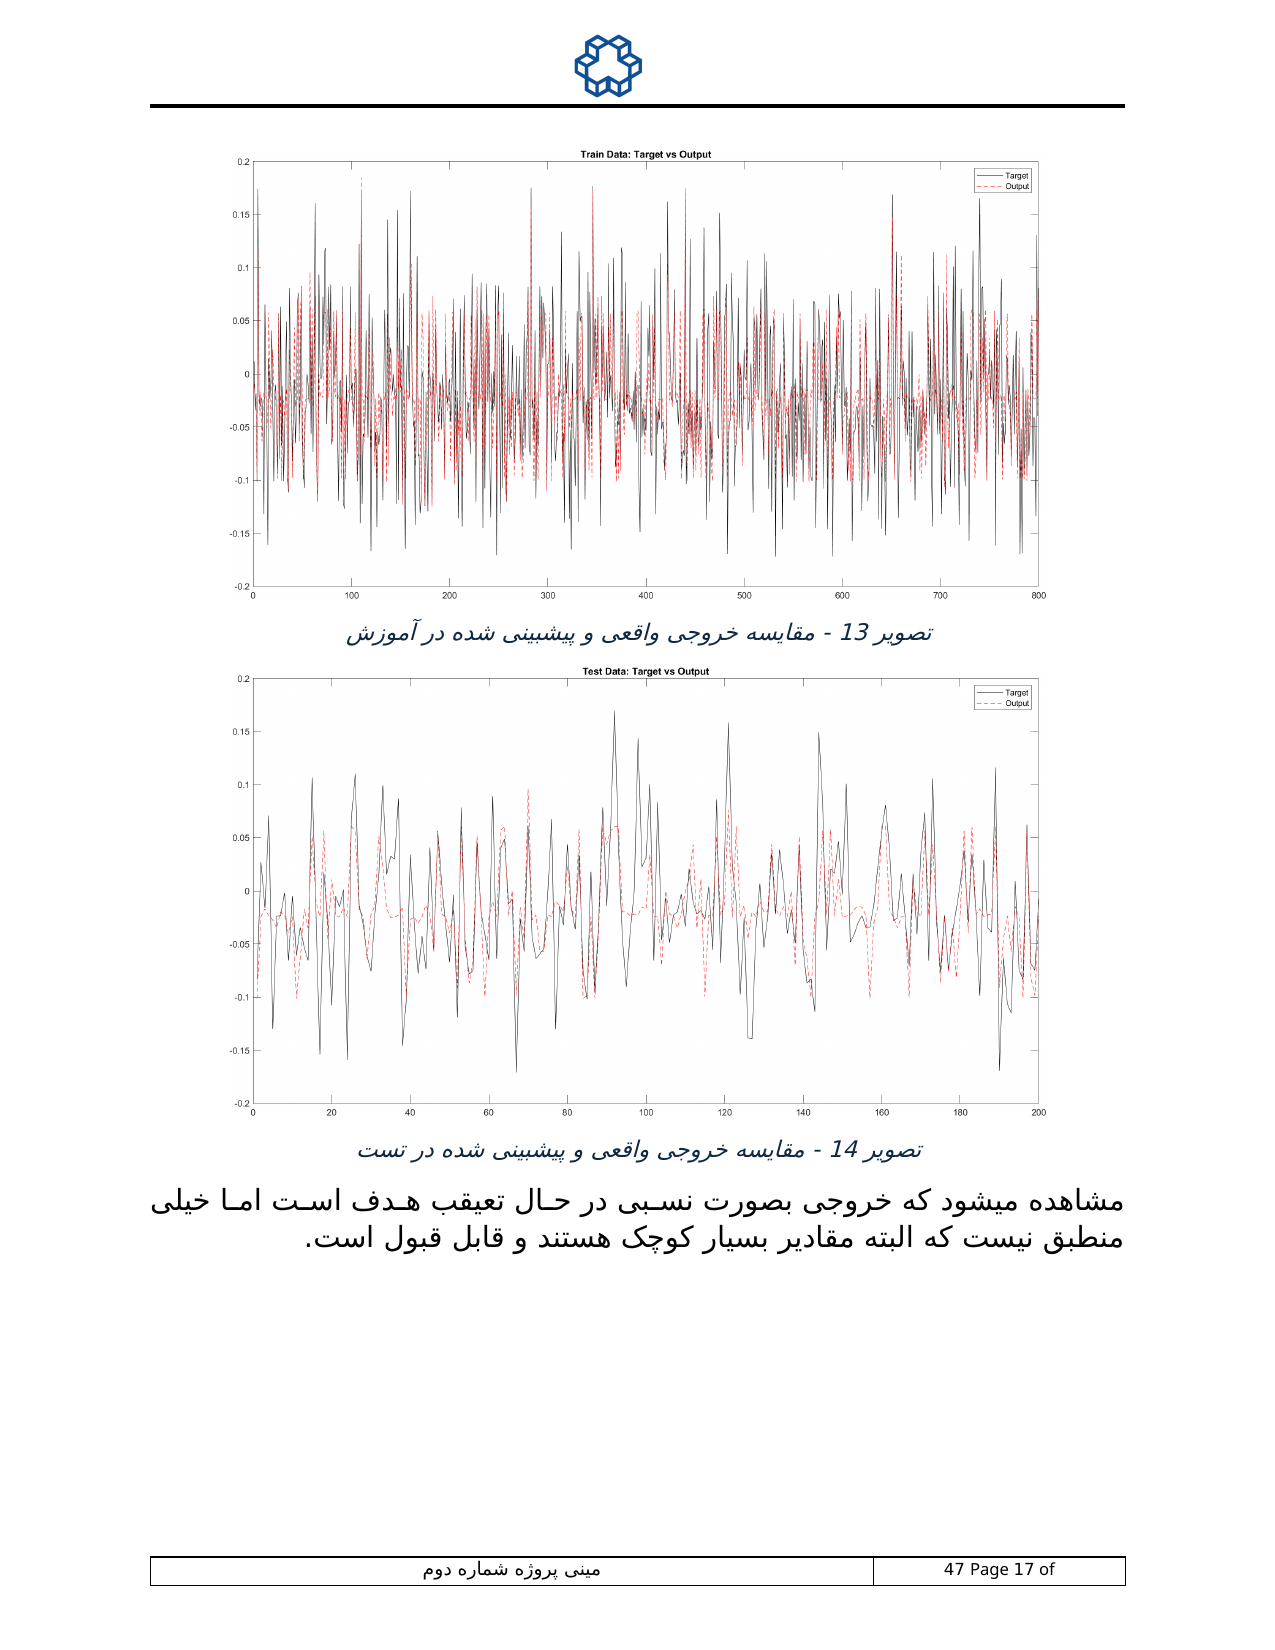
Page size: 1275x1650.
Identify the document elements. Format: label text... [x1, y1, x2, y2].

picture [228, 666, 1047, 1117]
text مشاهده میشود که خروجی بصورت نسبی در حال تعیقب هدف است اما خیلی منطبق نیست که البته مقادیر بسیار کوچک هستند و قابل قبول است. [150, 1183, 1125, 1254]
text تصویر 13 - مقایسه خروجی واقعی و پیشبینی شده در آموزش [150, 619, 1125, 646]
picture [228, 150, 1047, 600]
text تصویر 14 - مقایسه خروجی واقعی و پیشبینی شده در تست [150, 1136, 1125, 1163]
picture [571, 30, 646, 104]
